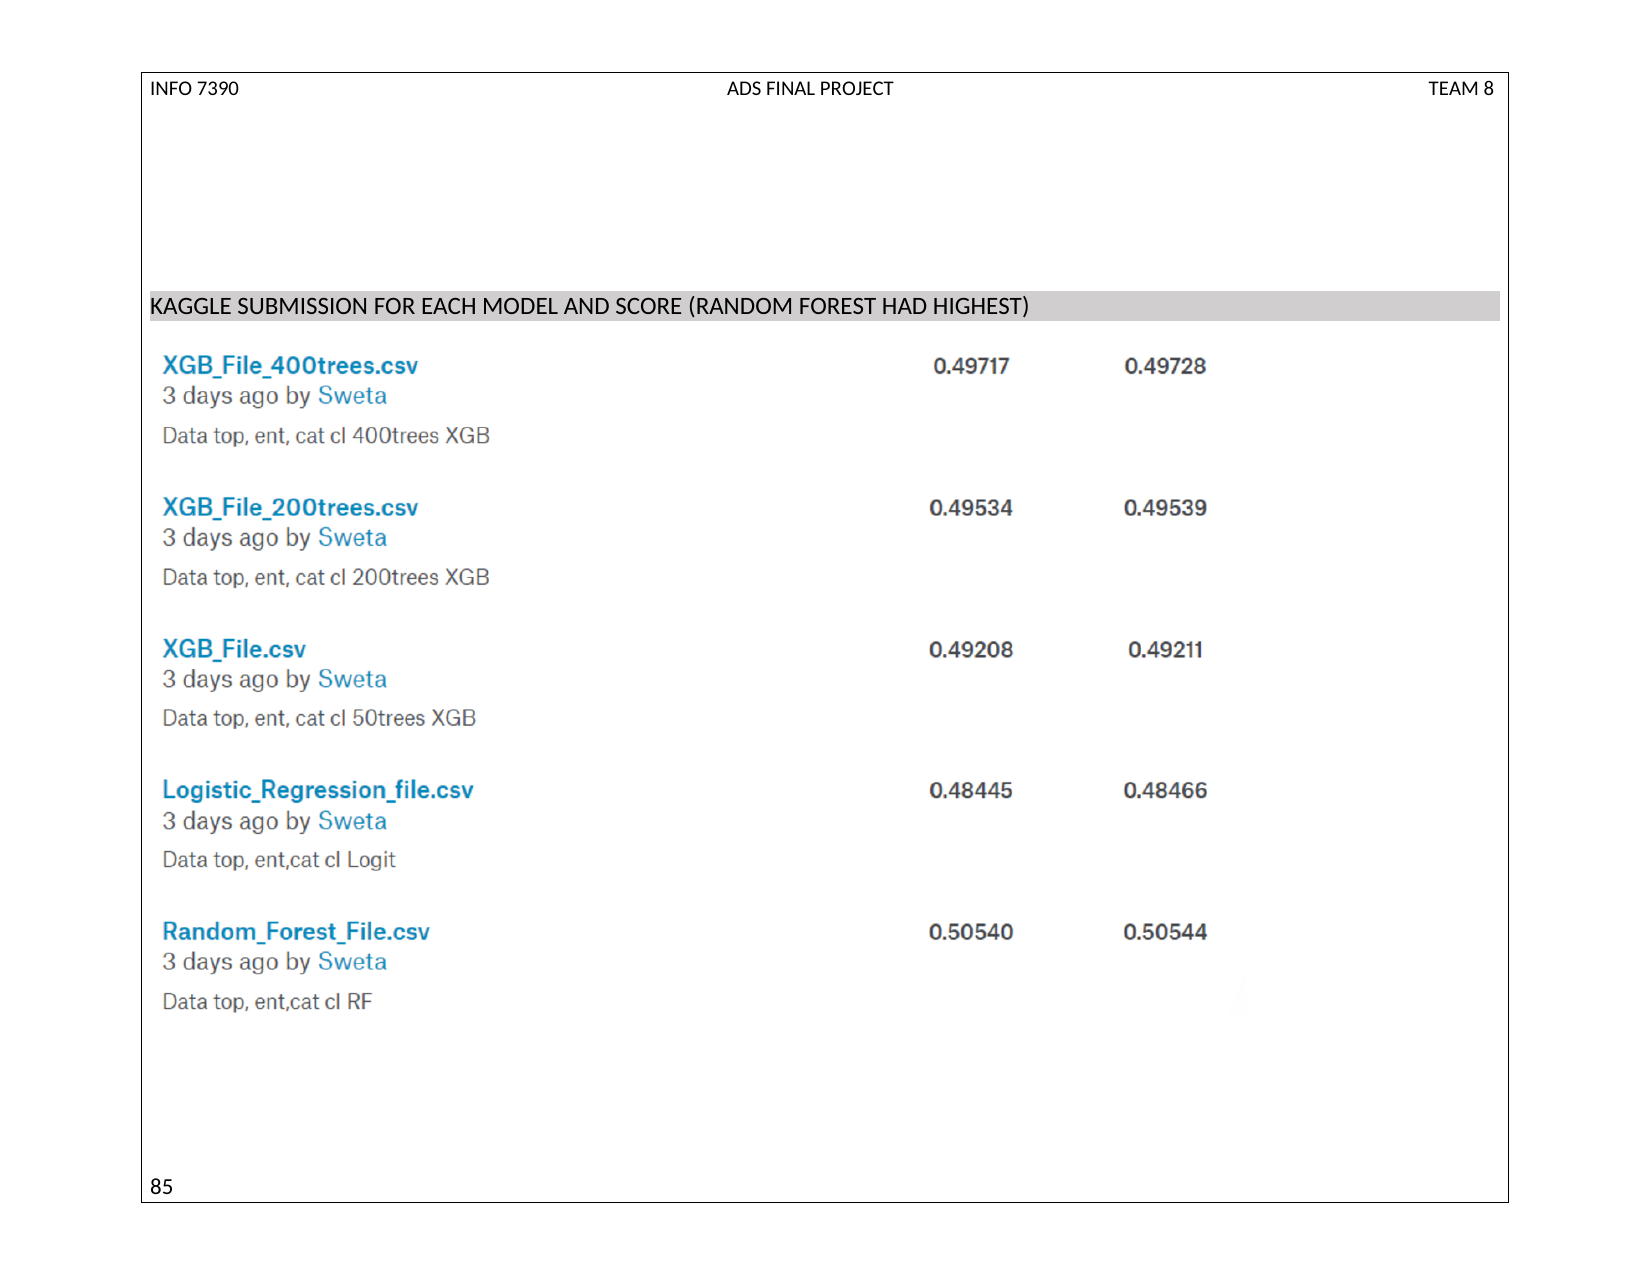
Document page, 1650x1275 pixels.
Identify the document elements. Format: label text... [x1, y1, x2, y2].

text KAGGLE SUBMISSION FOR EACH MODEL AND SCORE (RANDOM FOREST HAD HIGHEST) [150, 291, 1500, 321]
picture [150, 340, 1248, 1015]
